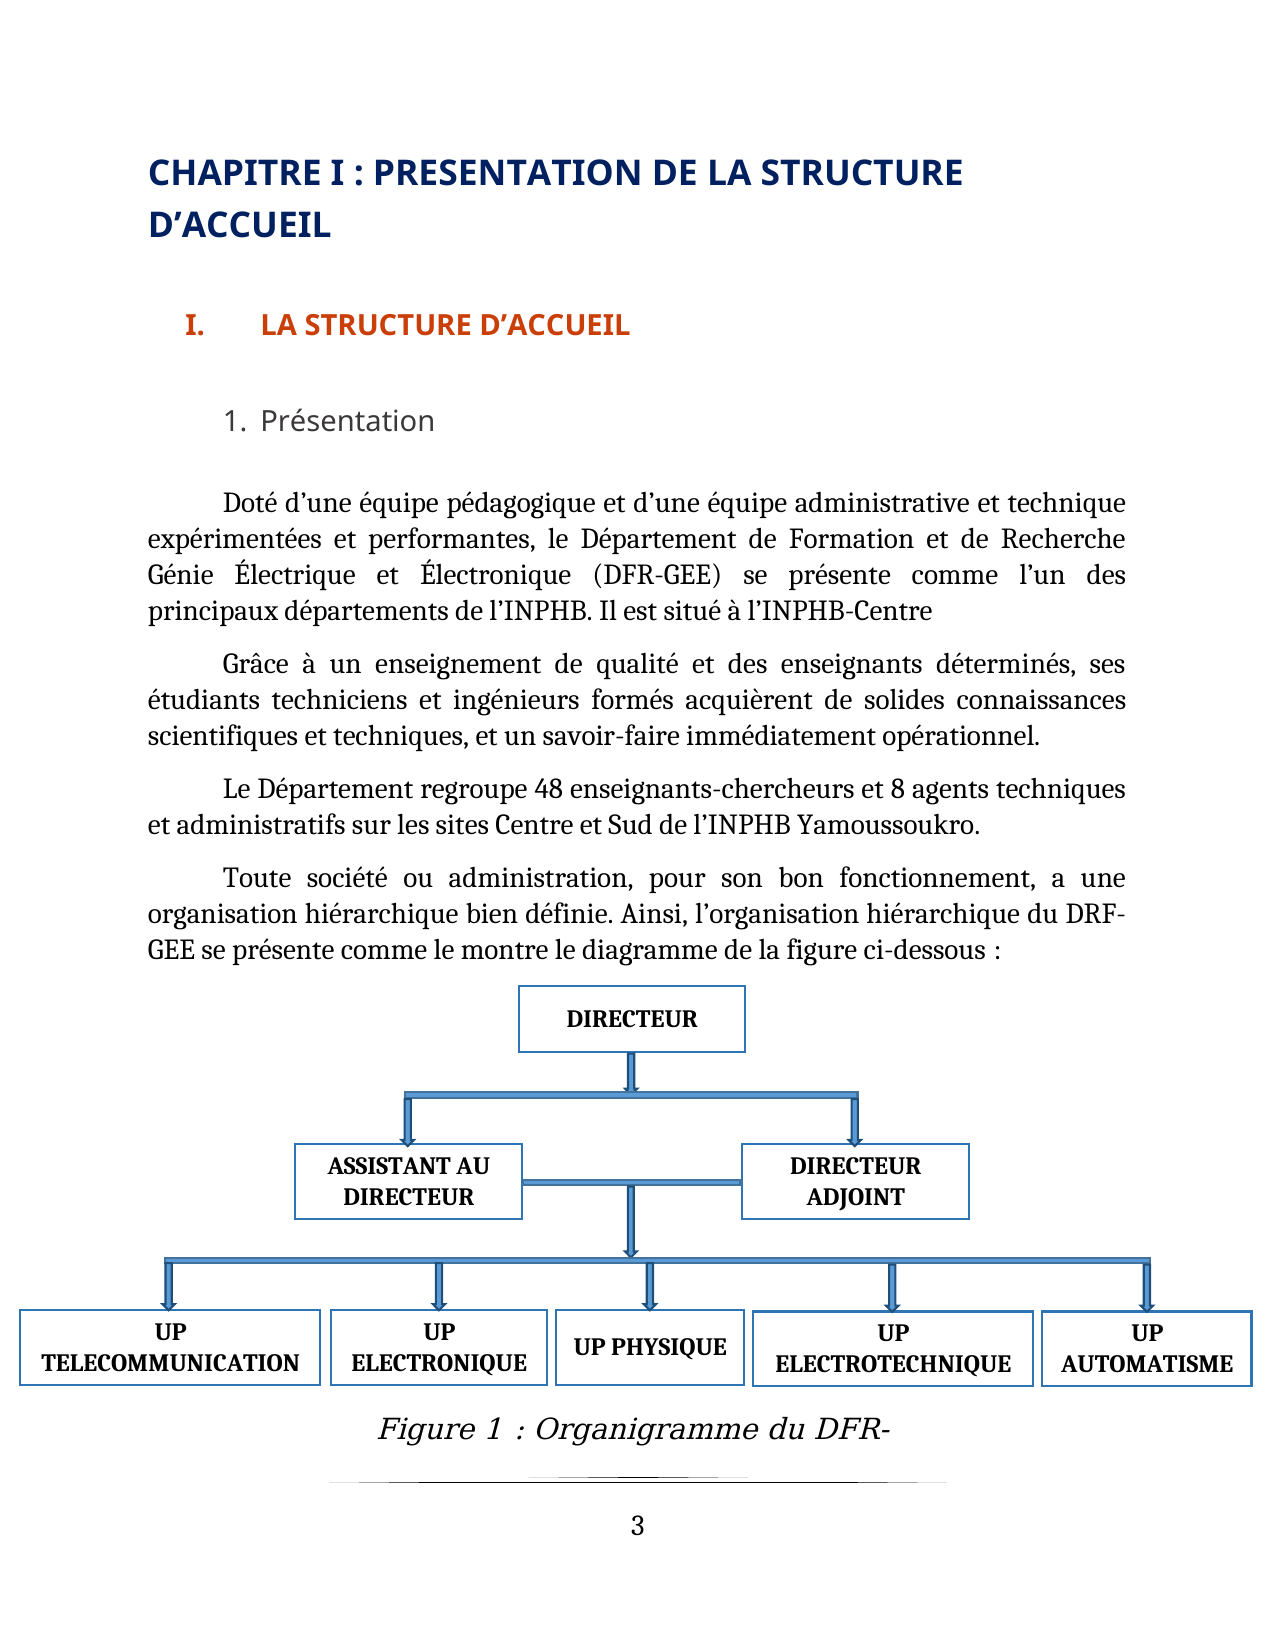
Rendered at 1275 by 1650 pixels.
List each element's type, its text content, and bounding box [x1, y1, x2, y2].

text Grâce à un enseignement de qualité et des enseignants déterminés, ses étudiants techniciens et ingénieurs formés acquièrent de solides connaissances scientifiques et techniques, et un savoir-faire immédiatement opérationnel. [148, 647, 1127, 753]
text Le Département regroupe 48 enseignants-chercheurs et 8 agents techniques et administratifs sur les sites Centre et Sud de l’INPHB Yamoussoukro. [148, 772, 1127, 842]
subtitle CHAPITRE I : PRESENTATION DE LA STRUCTURE D’ACCUEIL [148, 148, 1127, 248]
text Toute société ou administration, pour son bon fonctionnement, a une organisation hiérarchique bien définie. Ainsi, l’organisation hiérarchique du DRF-GEE se présente comme le montre le diagramme de la figure ci-dessous : [148, 861, 1127, 967]
text Doté d’une équipe pédagogique et d’une équipe administrative et technique expérimentées et performantes, le Département de Formation et de Recherche Génie Électrique et Électronique (DFR-GEE) se présente comme l’un des principaux départements de l’INPHB. Il est situé à l’INPHB-Centre [148, 486, 1127, 628]
subtitle LA STRUCTURE D’ACCUEIL [185, 304, 1127, 344]
subtitle Présentation [223, 400, 1127, 483]
